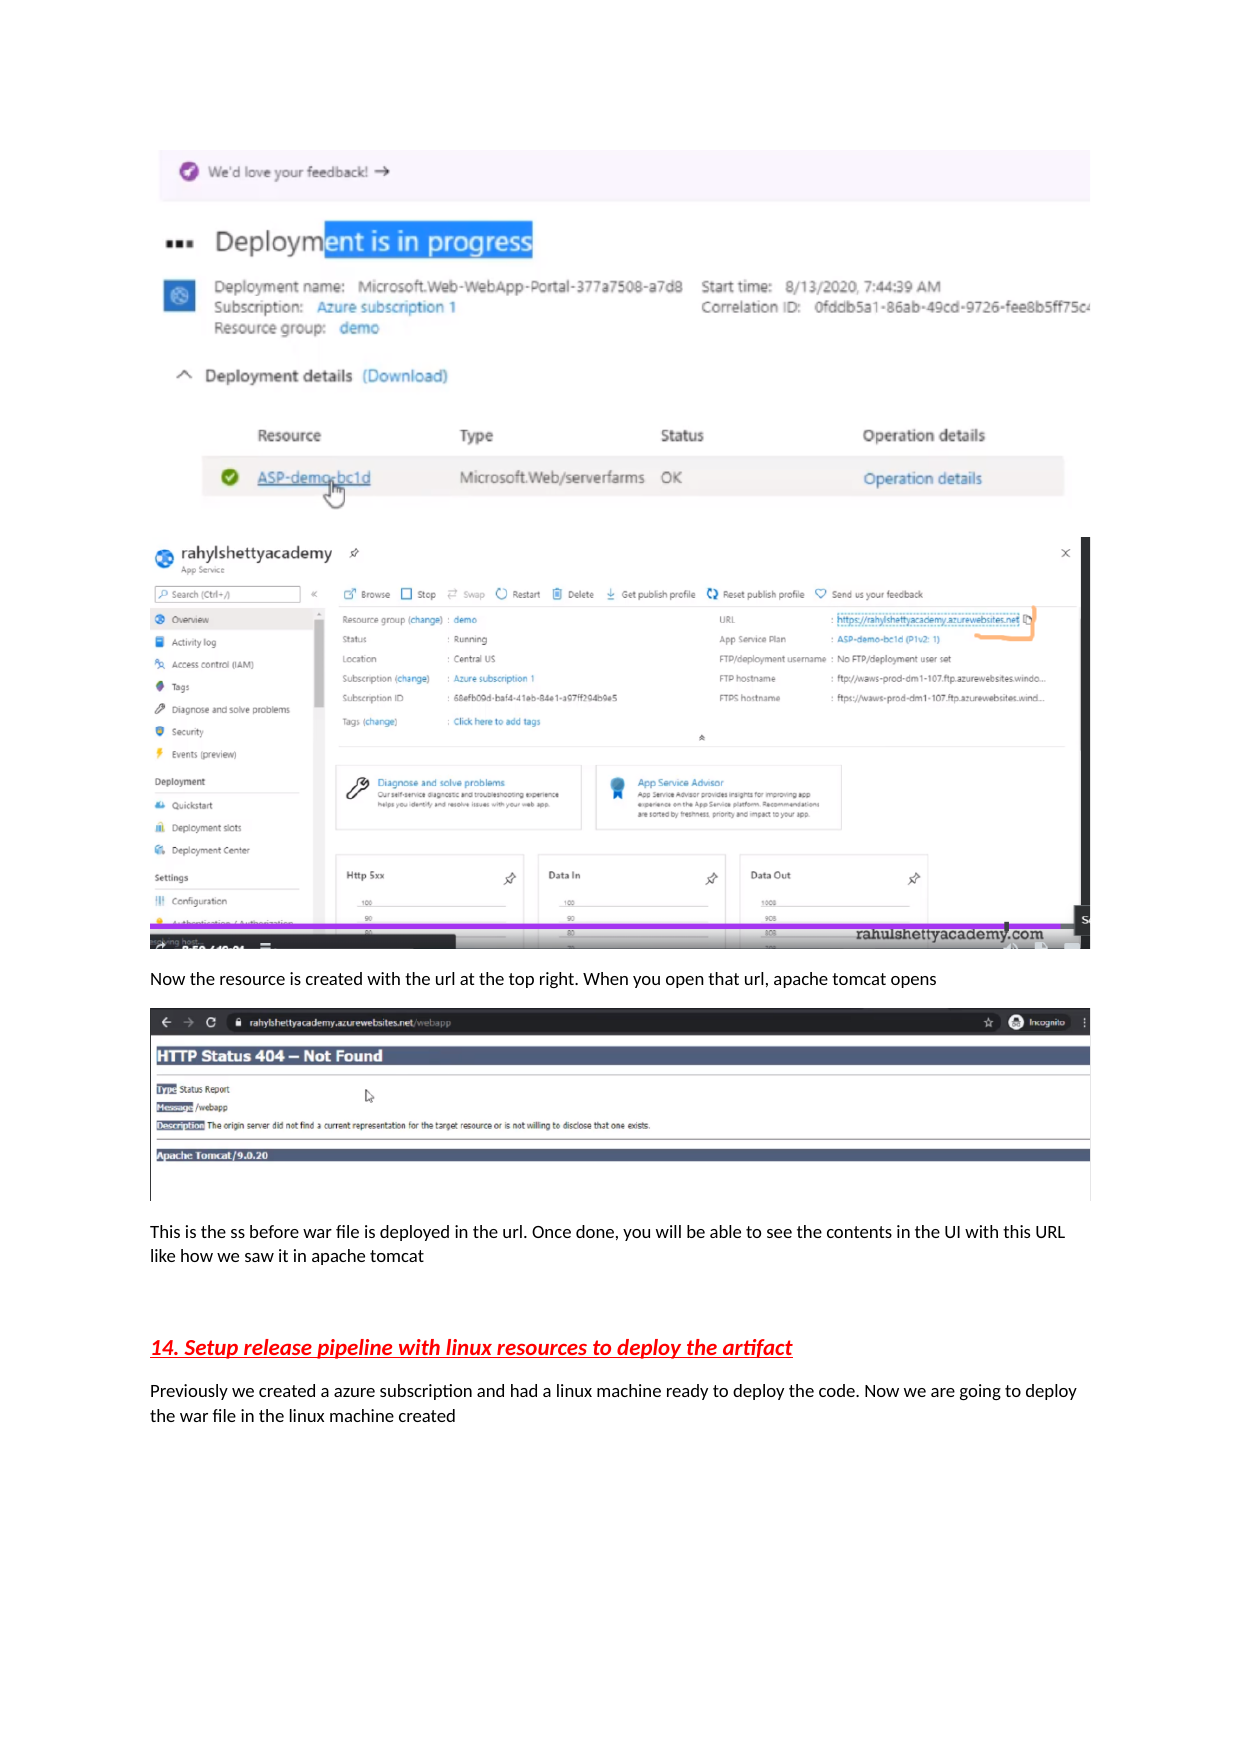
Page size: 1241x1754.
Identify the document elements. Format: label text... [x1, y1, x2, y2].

picture [150, 1008, 1091, 1201]
text 14. Setup release pipeline with linux resources to deploy the artifact [150, 1333, 1090, 1361]
picture [150, 537, 1091, 949]
picture [150, 150, 1091, 536]
text Now the resource is created with the url at the top right. When you open that url, apache tomcat opens [150, 967, 1090, 990]
text This is the ss before war file is deployed in the url. Once done, you will be able to see the contents in the UI with this URL like how we saw it in apache tomcat [150, 1220, 1090, 1267]
text Previously we created a azure subscription and had a linux machine ready to deploy the code. Now we are going to deploy the war file in the linux machine created [150, 1380, 1090, 1427]
